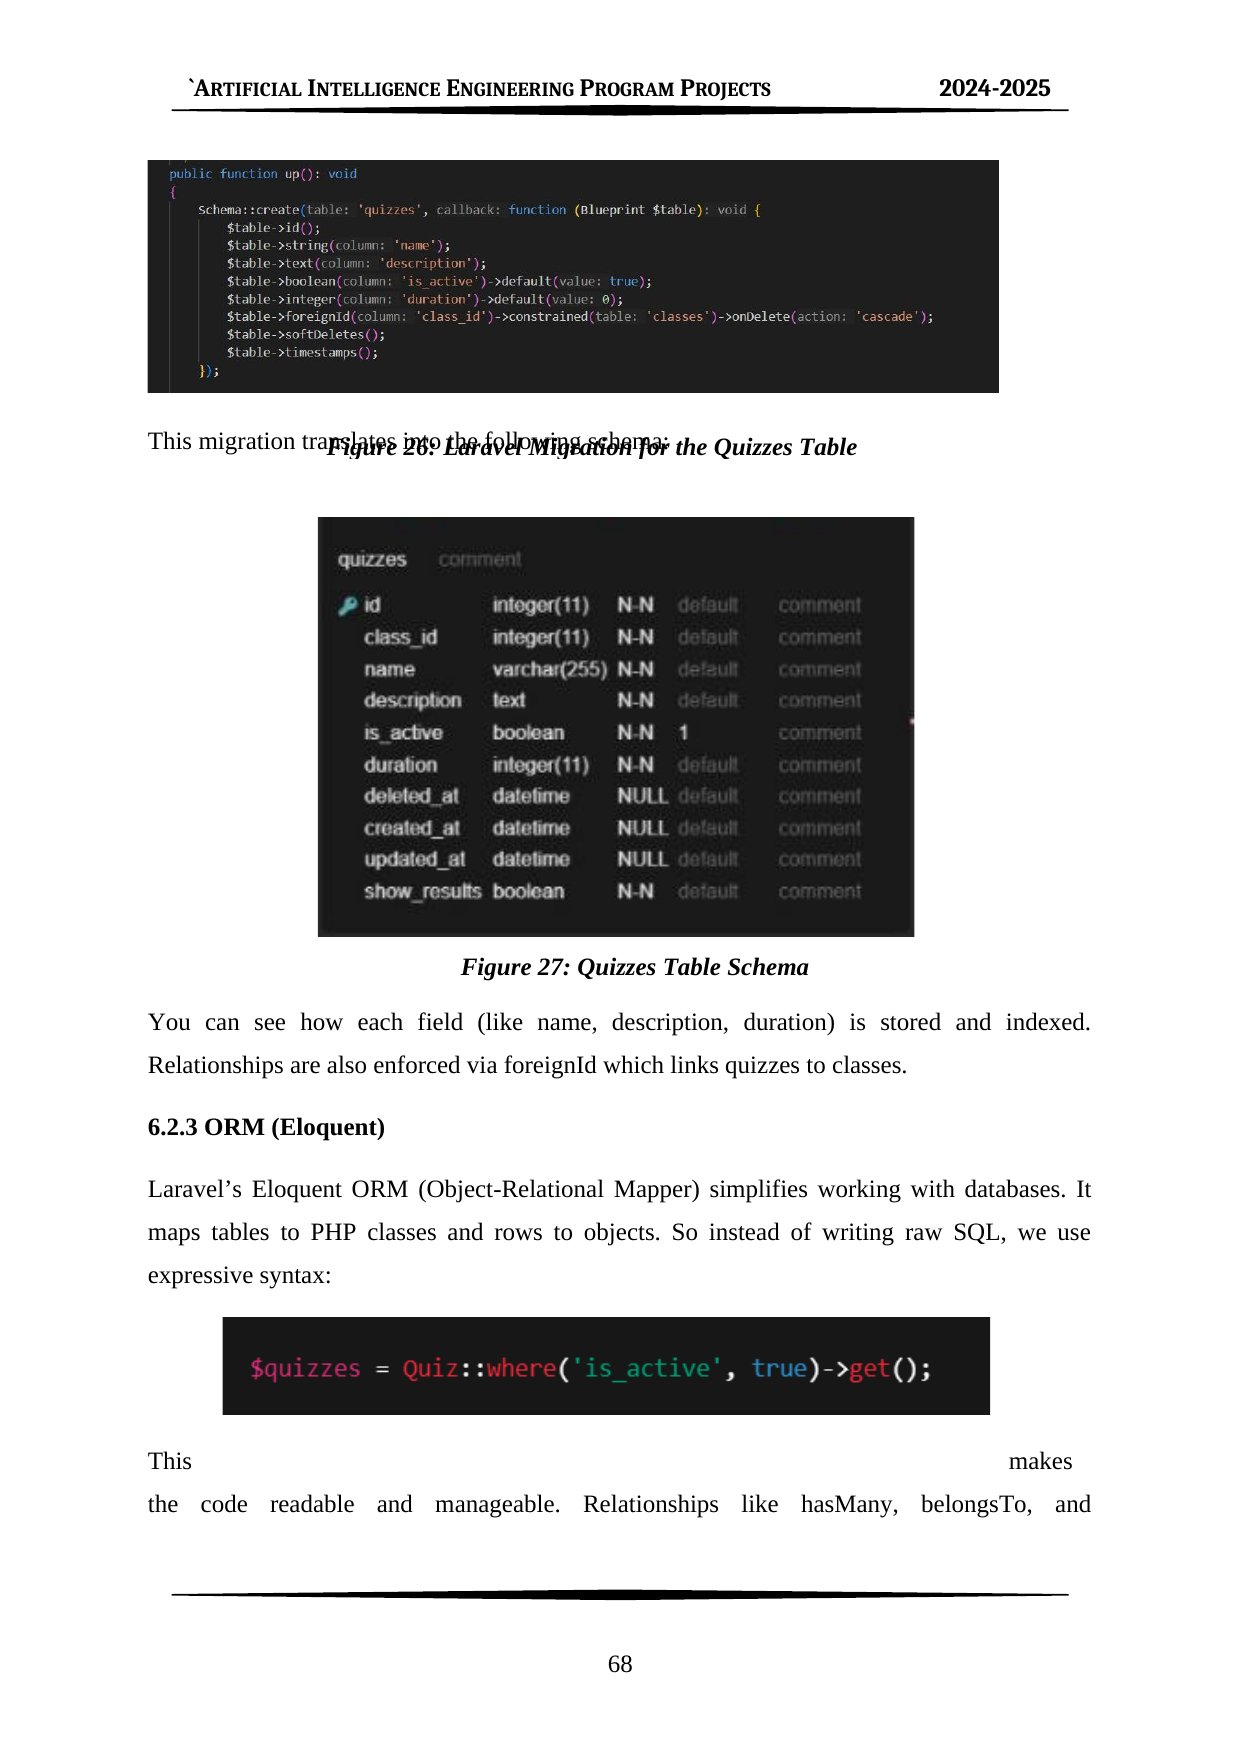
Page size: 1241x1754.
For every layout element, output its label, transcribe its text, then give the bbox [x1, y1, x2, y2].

text 6.2.3 ORM (Eloquent) [148, 1112, 1092, 1141]
text You can see how each field (like name, description, duration) is stored and indexed. Relationships are also enforced via foreignId which links quizzes to classes. [148, 1007, 1092, 1079]
picture [147, 160, 999, 393]
text Laravel’s Eloquent ORM (Object-Relational Mapper) simplifies working with databases. It maps tables to PHP classes and rows to objects. So instead of writing raw SQL, we use expressive syntax: [148, 1174, 1092, 1289]
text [148, 1446, 1092, 1518]
picture [317, 517, 918, 941]
picture [221, 1317, 990, 1414]
text This migration translates into the following schema: [148, 426, 1092, 454]
